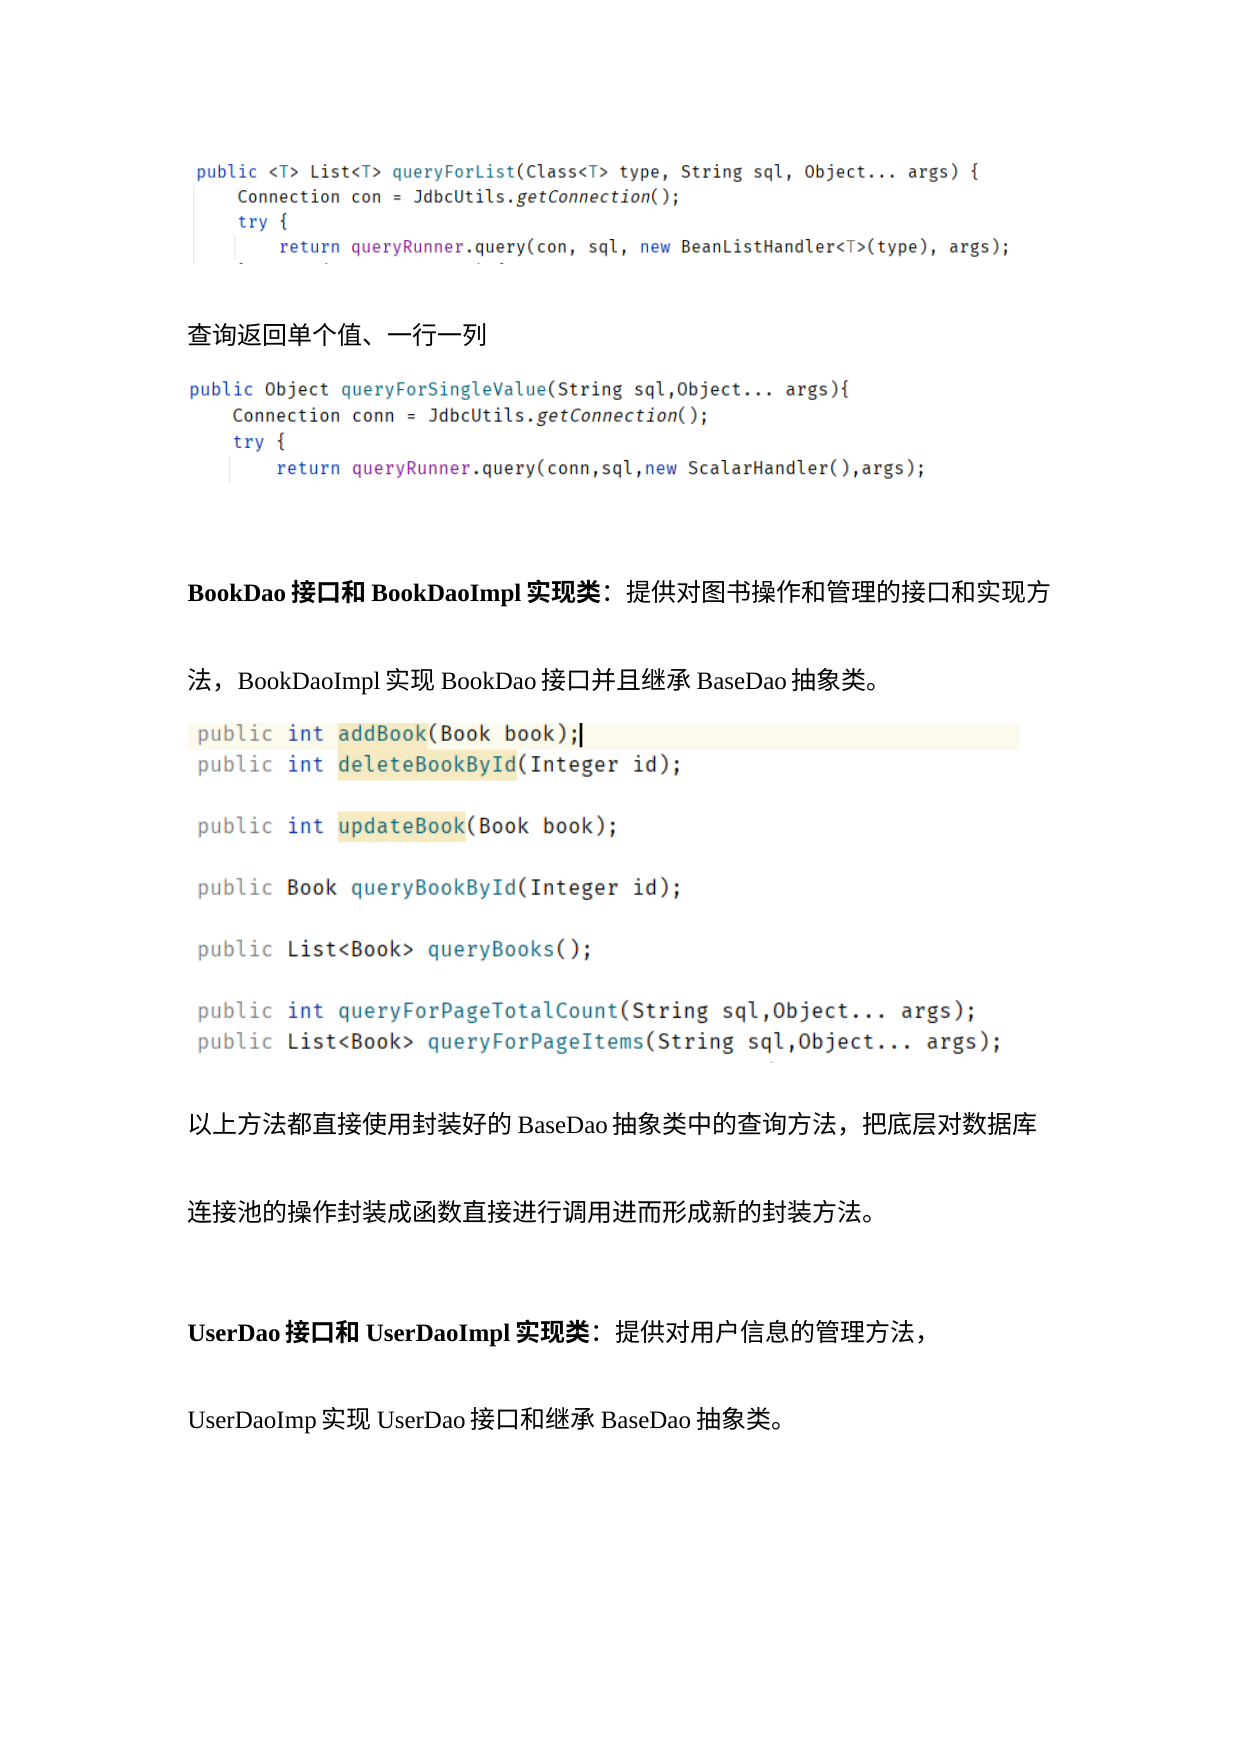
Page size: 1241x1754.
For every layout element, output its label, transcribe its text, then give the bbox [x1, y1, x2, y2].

picture [187, 378, 932, 483]
picture [187, 162, 1013, 264]
text 以上方法都直接使用封装好的BaseDao抽象类中的查询方法，把底层对数据库连接池的操作封装成函数直接进行调用进而形成新的封装方法。 [187, 1090, 1053, 1243]
text UserDao接口和UserDaoImpl实现类：提供对用户信息的管理方法，UserDaoImp实现UserDao接口和继承BaseDao抽象类。 [187, 1298, 1053, 1450]
text 查询返回单个值、一行一列 [187, 301, 1053, 366]
picture [187, 723, 1020, 1063]
text BookDao接口和BookDaoImpl实现类：提供对图书操作和管理的接口和实现方法，BookDaoImpl实现BookDao接口并且继承BaseDao抽象类。 [187, 558, 1053, 711]
